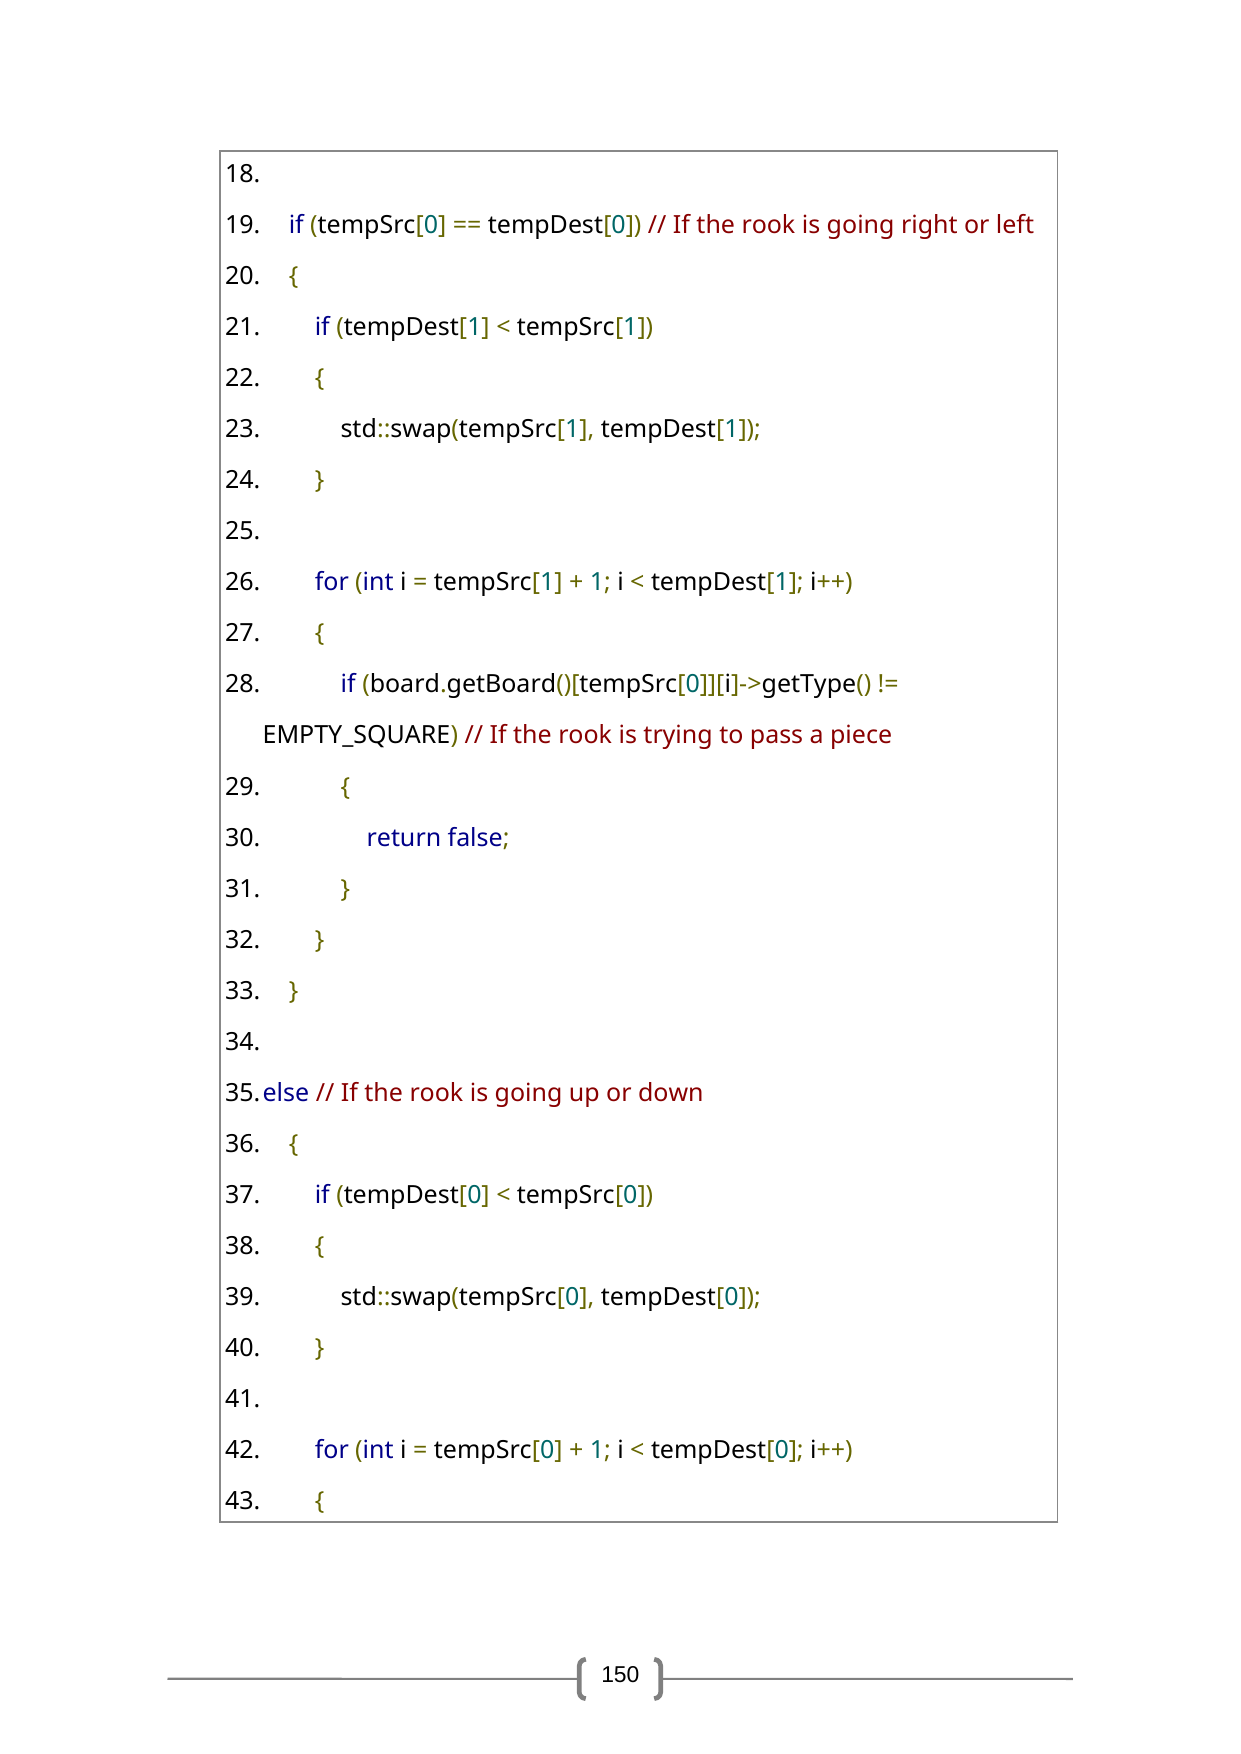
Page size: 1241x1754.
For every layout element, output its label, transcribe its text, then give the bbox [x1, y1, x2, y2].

list std::swap(tempSrc[1], tempDest[1]); [221, 405, 1057, 445]
list { [221, 1477, 1057, 1521]
list return false; [221, 813, 1057, 853]
list } [221, 967, 1057, 1006]
list { [221, 1120, 1057, 1159]
list if (board.getBoard()[tempSrc[0]][i]->getType() != EMPTY_SQUARE) // If the rook is trying to pass a piece [221, 660, 1057, 751]
list } [221, 456, 1057, 496]
list { [221, 252, 1057, 292]
list { [221, 1222, 1057, 1262]
list else // If the rook is going up or down [221, 1069, 1057, 1108]
list } [221, 1324, 1057, 1364]
list } [221, 864, 1057, 904]
list { [221, 354, 1057, 394]
list for (int i = tempSrc[1] + 1; i < tempDest[1]; i++) [221, 558, 1057, 598]
list if (tempDest[1] < tempSrc[1]) [221, 303, 1057, 343]
list if (tempSrc[0] == tempDest[0]) // If the rook is going right or left [221, 201, 1057, 241]
list for (int i = tempSrc[0] + 1; i < tempDest[0]; i++) [221, 1426, 1057, 1466]
list std::swap(tempSrc[0], tempDest[0]); [221, 1273, 1057, 1313]
list if (tempDest[0] < tempSrc[0]) [221, 1171, 1057, 1211]
list { [221, 762, 1057, 802]
list } [221, 916, 1057, 955]
list { [221, 609, 1057, 649]
